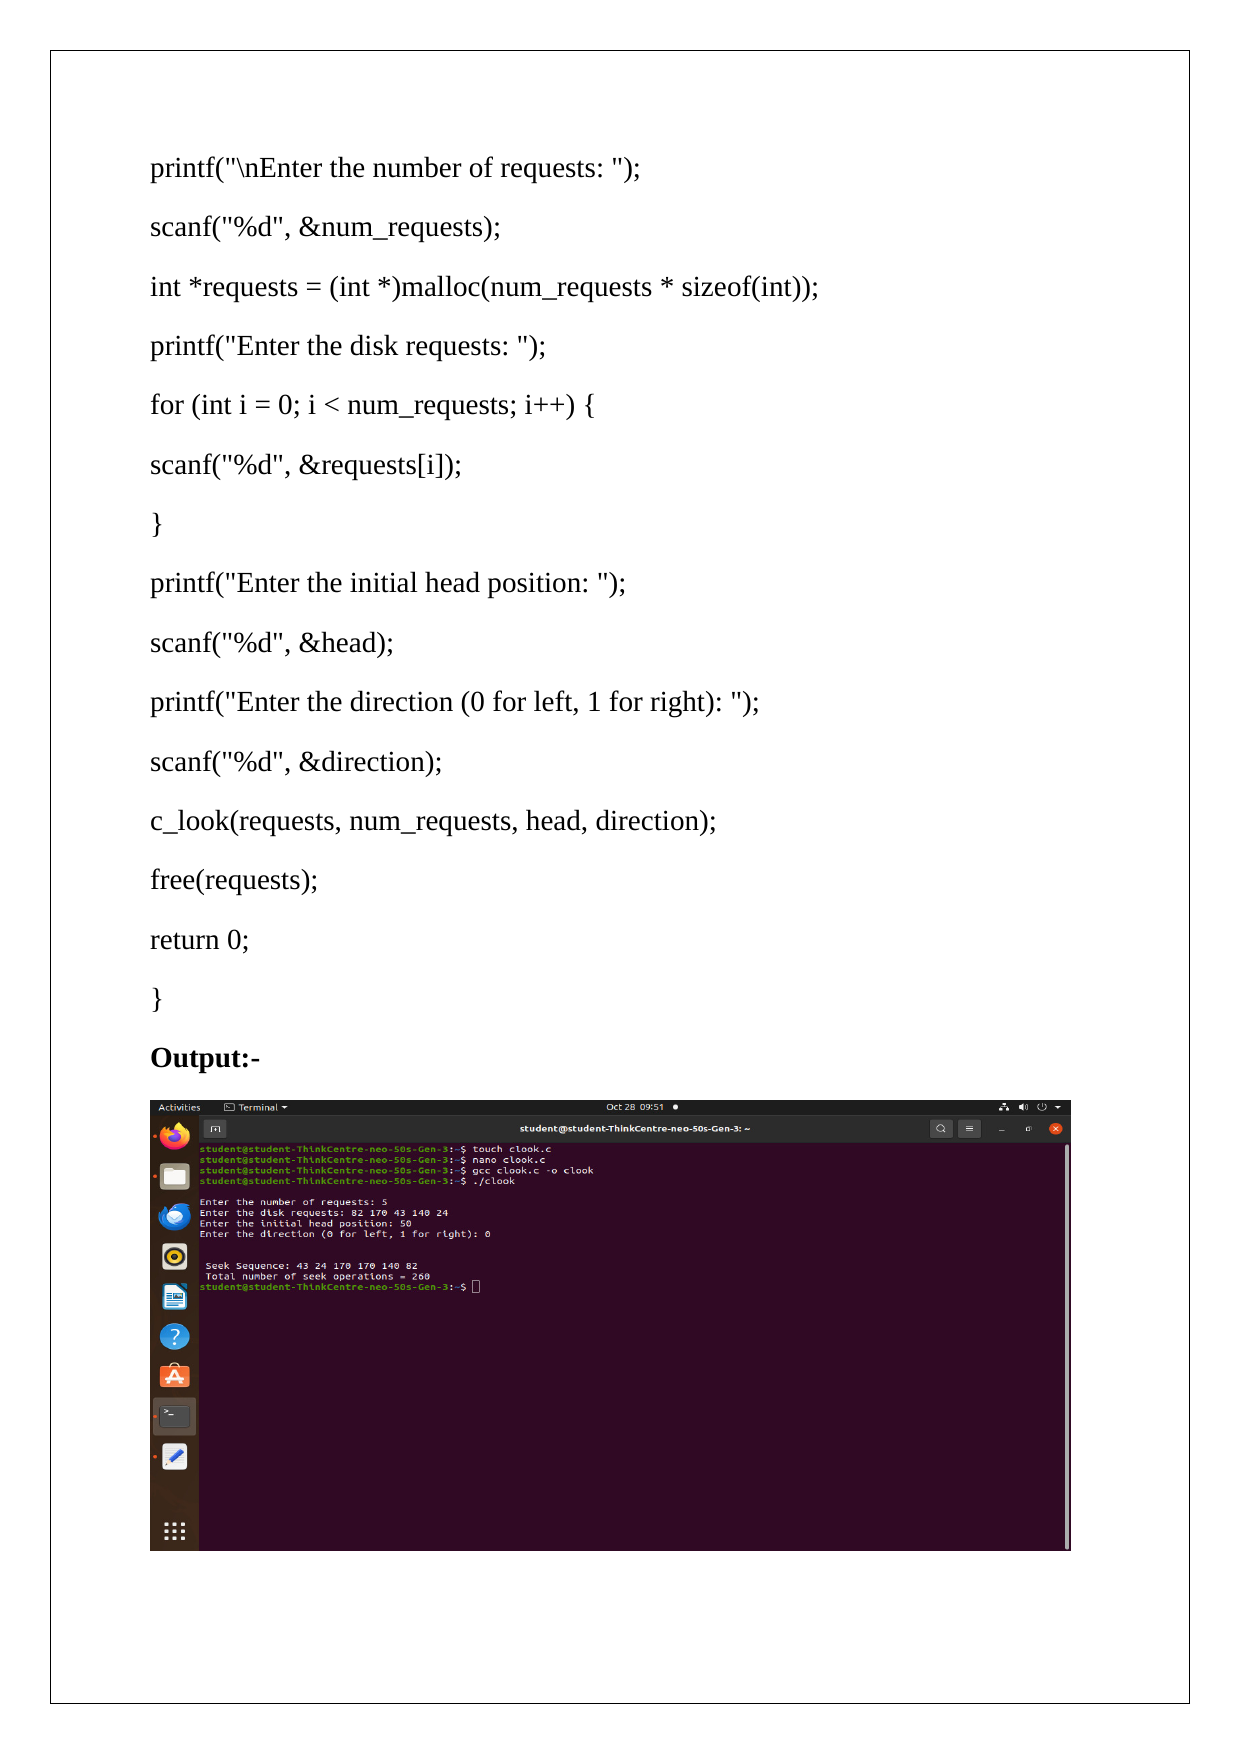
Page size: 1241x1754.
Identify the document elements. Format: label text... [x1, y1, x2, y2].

text printf("\nEnter the number of requests: "); [150, 150, 1090, 183]
text } [150, 506, 1090, 540]
picture [150, 1100, 1071, 1551]
text free(requests); [150, 862, 1090, 896]
text scanf("%d", &requests[i]); [150, 447, 1090, 480]
text scanf("%d", &num_requests); [150, 209, 1090, 243]
text } [150, 981, 1090, 1015]
text printf("Enter the disk requests: "); [150, 328, 1090, 362]
text scanf("%d", &head); [150, 625, 1090, 658]
text printf("Enter the initial head position: "); [150, 566, 1090, 599]
text scanf("%d", &direction); [150, 744, 1090, 777]
text int *requests = (int *)malloc(num_requests * sizeof(int)); [150, 269, 1090, 302]
text c_look(requests, num_requests, head, direction); [150, 803, 1090, 837]
text Output:- [150, 1041, 1090, 1074]
text return 0; [150, 922, 1090, 955]
text printf("Enter the direction (0 for left, 1 for right): "); [150, 684, 1090, 718]
text for (int i = 0; i < num_requests; i++) { [150, 387, 1090, 421]
